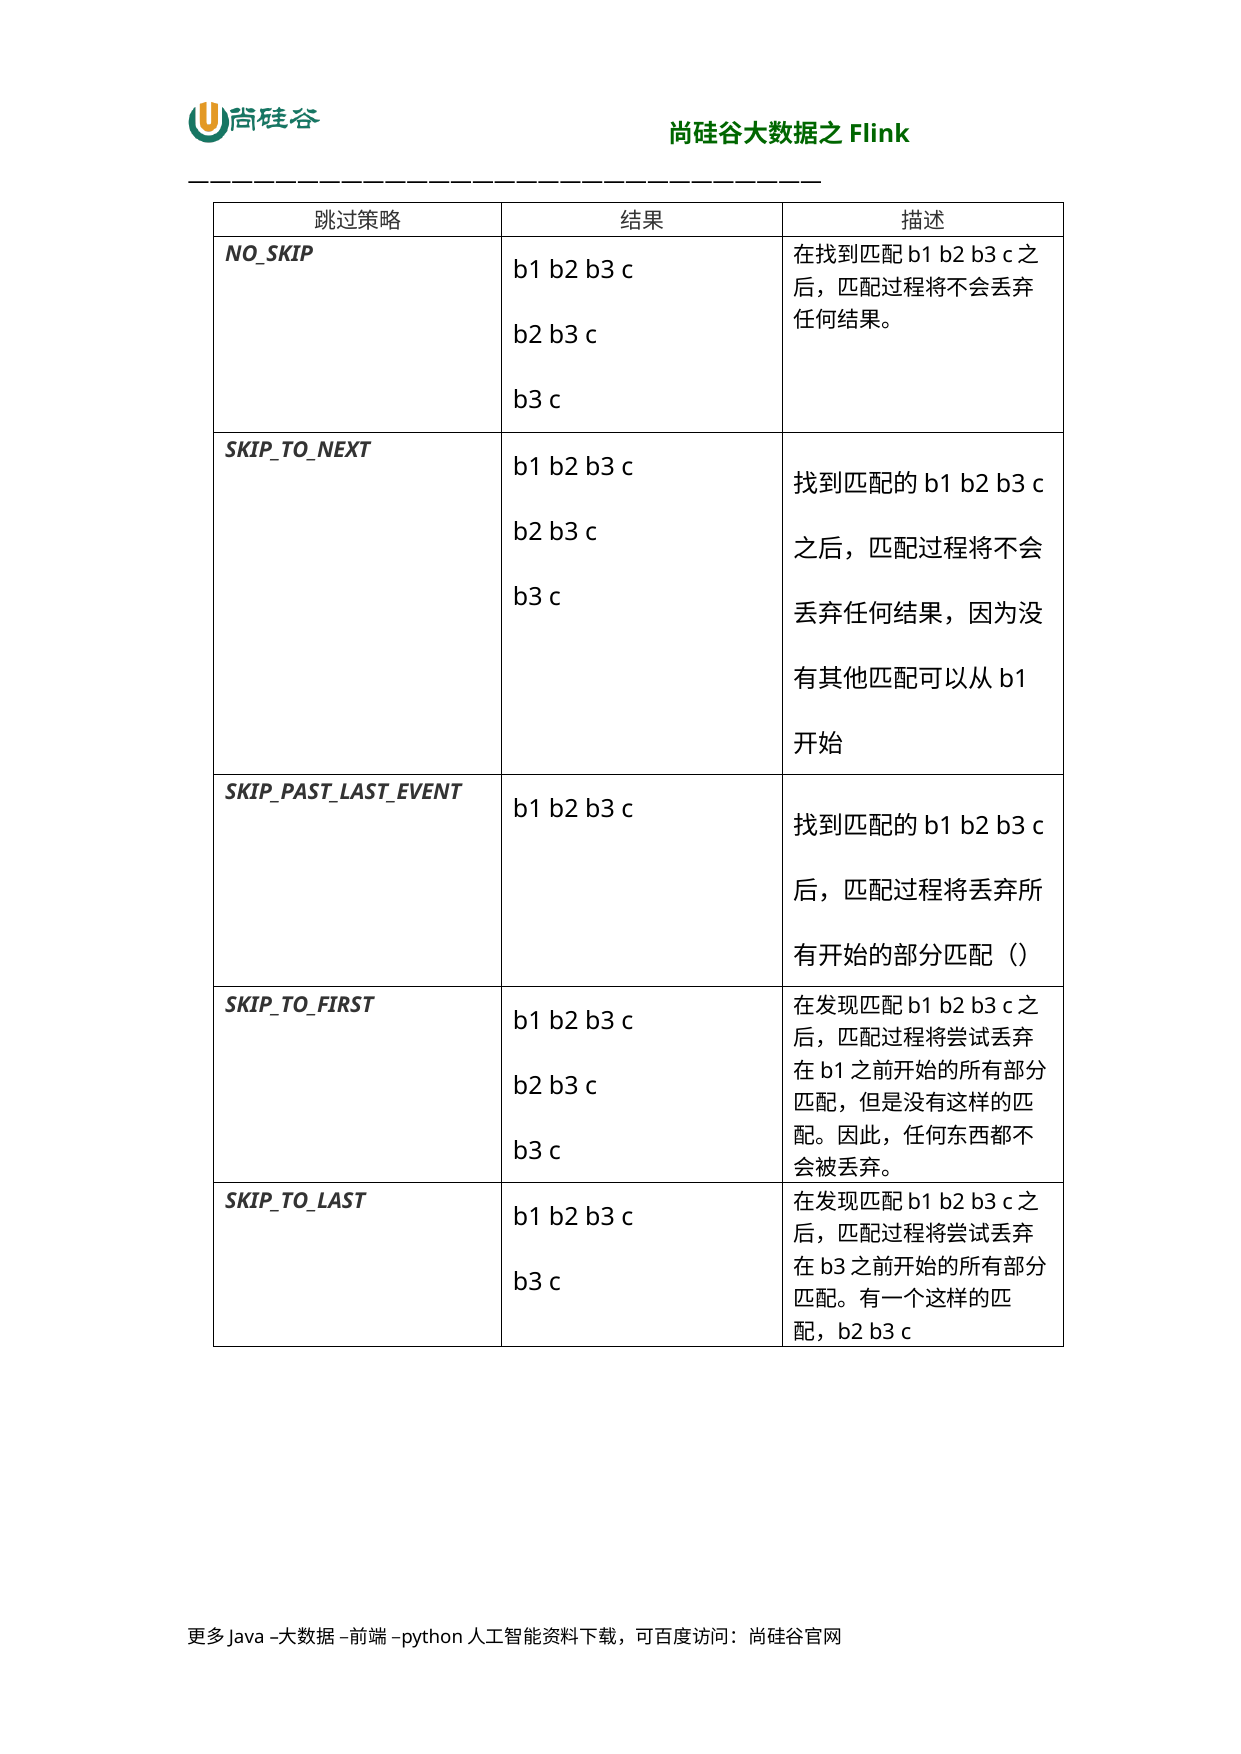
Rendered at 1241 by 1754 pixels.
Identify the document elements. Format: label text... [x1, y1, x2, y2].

table_cell 在发现匹配b1 b2 b3 c之后，匹配过程将尝试丢弃在b1之前开始的所有部分匹配，但是没有这样的匹配。因此，任何东西都不会被丢弃。 [783, 987, 1063, 1182]
table_header 结果 [502, 203, 782, 236]
table_header 描述 [783, 203, 1063, 236]
picture [187, 101, 320, 143]
table_cell SKIP_TO_NEXT [214, 433, 501, 774]
table_cell SKIP_TO_FIRST [214, 987, 501, 1182]
table_cell b1 b2 b3 c b2 b3 c b3 c [502, 237, 782, 432]
table_cell b1 b2 b3 c [502, 775, 782, 986]
table_header 跳过策略 [214, 203, 501, 236]
table_cell 找到匹配的b1 b2 b3 c之后，匹配过程将不会丢弃任何结果，因为没有其他匹配可以从b1开始 [783, 433, 1063, 774]
table_cell b1 b2 b3 c b2 b3 c b3 c [502, 433, 782, 774]
table_cell 在发现匹配b1 b2 b3 c之后，匹配过程将尝试丢弃在b3之前开始的所有部分匹配。有一个这样的匹配，b2 b3 c [783, 1183, 1063, 1346]
table_cell SKIP_TO_LAST [214, 1183, 501, 1346]
table_cell SKIP_PAST_LAST_EVENT [214, 775, 501, 986]
table_cell 在找到匹配b1 b2 b3 c之后，匹配过程将不会丢弃任何结果。 [783, 237, 1063, 432]
table_cell b1 b2 b3 c b3 c [502, 1183, 782, 1346]
table_cell 找到匹配的b1 b2 b3 c后，匹配过程将丢弃所有开始的部分匹配（） [783, 775, 1063, 986]
table_cell b1 b2 b3 c b2 b3 c b3 c [502, 987, 782, 1182]
table_cell NO_SKIP [214, 237, 501, 432]
